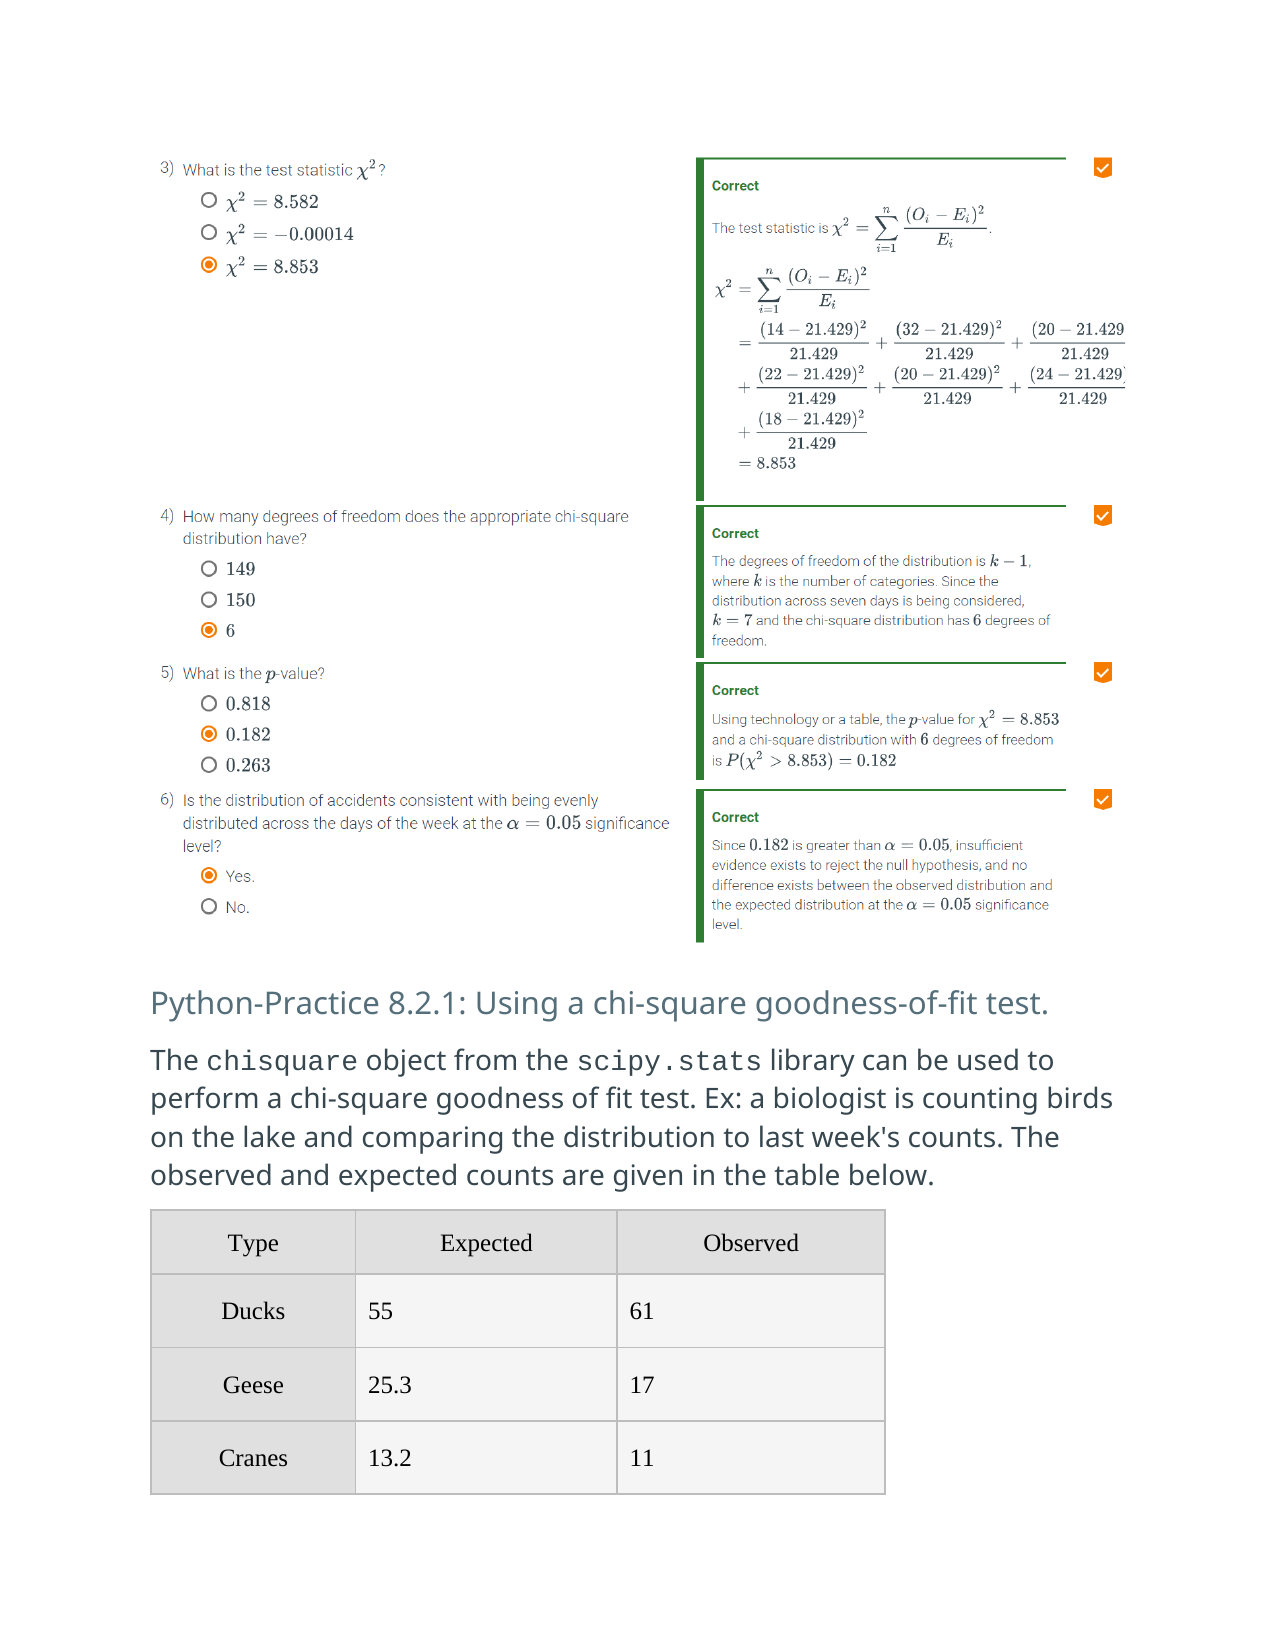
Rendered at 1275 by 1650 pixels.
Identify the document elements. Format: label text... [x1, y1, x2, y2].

table_header Expected [356, 1211, 616, 1273]
table_cell 61 [618, 1275, 884, 1347]
text The chisquare object from the scipy.stats library can be used to perform a chi-square goodness of fit test. Ex: a biologist is counting birds on the lake and comparing the distribution to last week's counts. The observed and expected counts are given in the table below. [150, 1040, 1125, 1194]
table_header Type [152, 1211, 355, 1273]
text Python-Practice 8.2.1: Using a chi-square goodness-of-fit test. [150, 981, 1125, 1023]
table_cell Cranes [152, 1422, 355, 1493]
table_cell 11 [618, 1422, 884, 1493]
table_cell Ducks [152, 1275, 355, 1347]
table_cell 13.2 [356, 1422, 616, 1493]
table_cell 55 [356, 1275, 616, 1347]
picture [150, 150, 1125, 943]
table_cell Geese [152, 1348, 355, 1420]
table_cell 25.3 [356, 1348, 616, 1420]
table_header Observed [618, 1211, 884, 1273]
table_cell 17 [618, 1348, 884, 1420]
